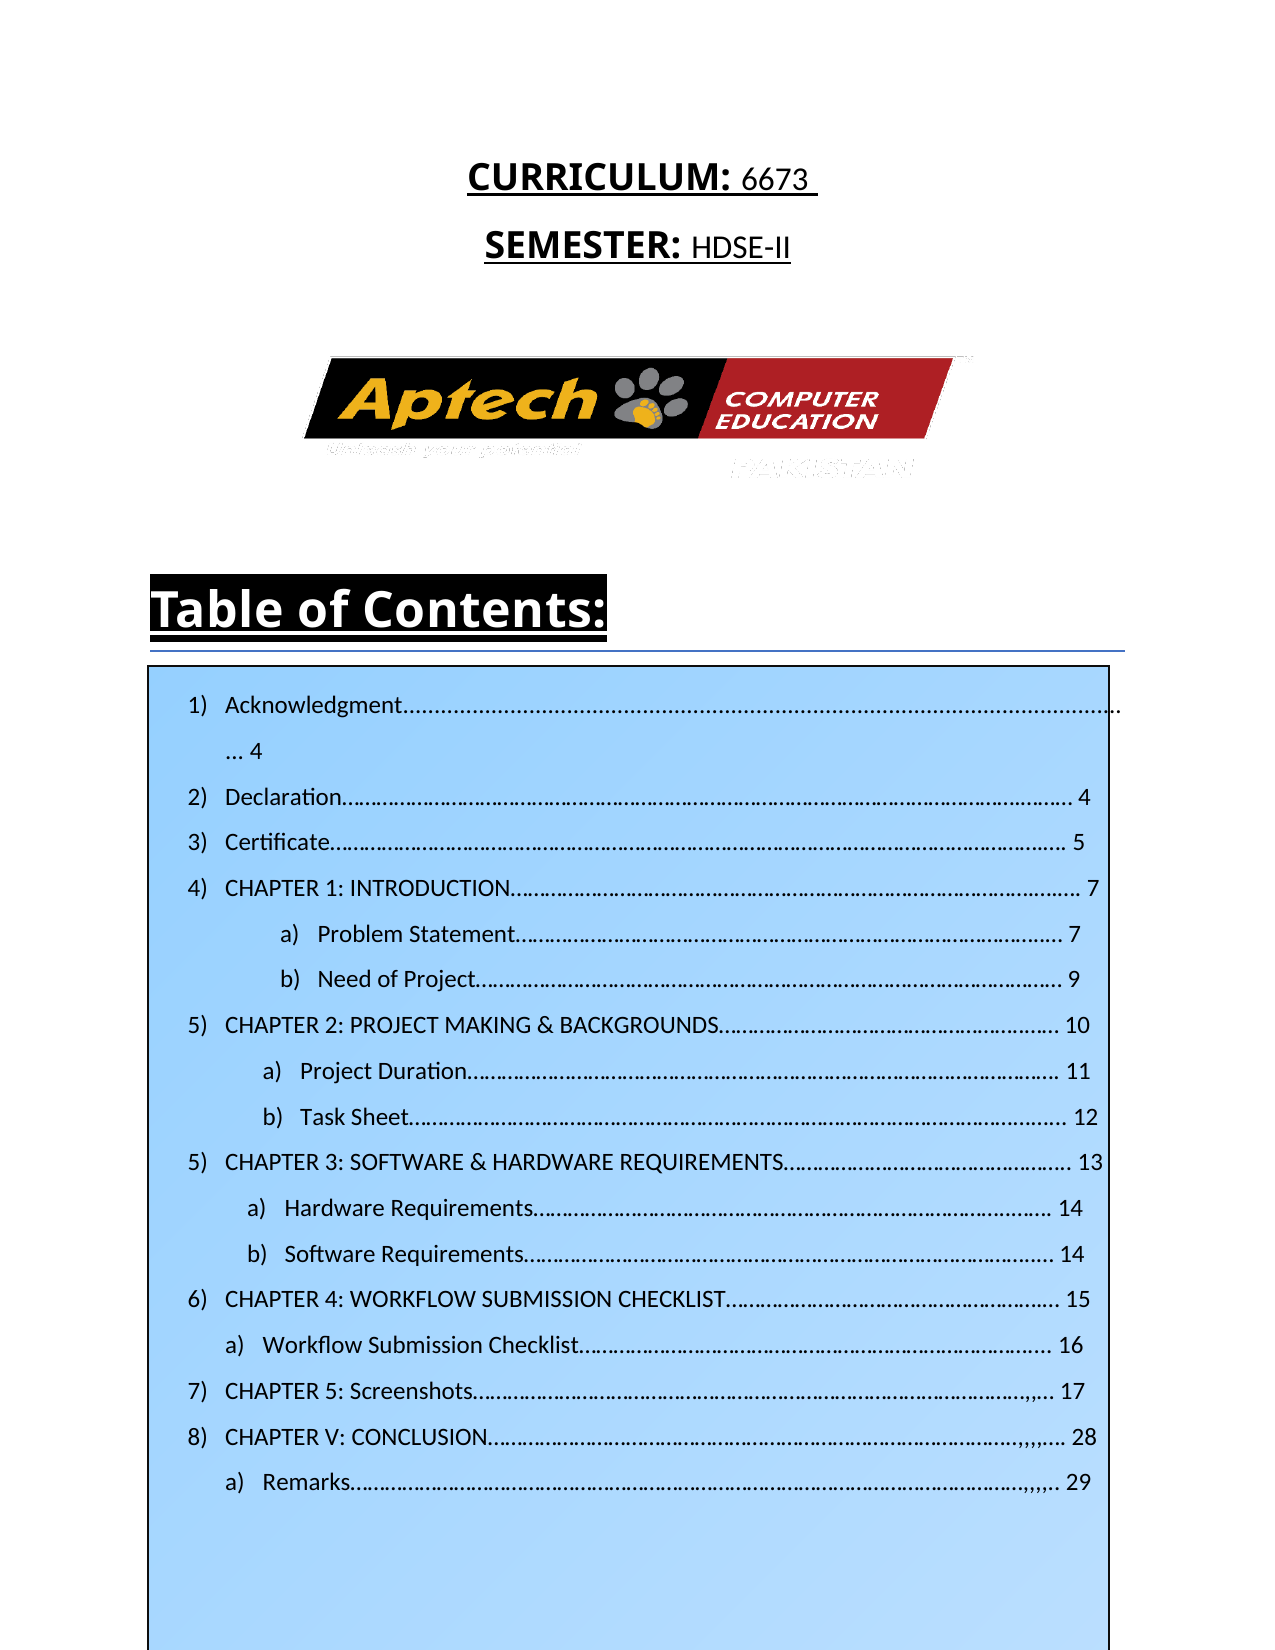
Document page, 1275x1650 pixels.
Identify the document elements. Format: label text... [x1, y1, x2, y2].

list CHAPTER 2: PROJECT MAKING & BACKGROUNDS……………………………………………..…… 10 [187, 1009, 1125, 1040]
text CURRICULUM: 6673 [150, 150, 1125, 201]
list Declaration……………………………………………………………………………………………………….……… 4 [187, 781, 1125, 811]
list CHAPTER 3: SOFTWARE & HARDWARE REQUIREMENTS………………………………………….. 13 [187, 1146, 1125, 1177]
list Task Sheet……………………………………………………………………………………………...…... 12 [262, 1101, 1125, 1131]
list Remarks………………………………………………………………………………………………………,,,,.. 29 [225, 1467, 1125, 1497]
picture [299, 356, 976, 478]
list Need of Project………………………………………………………………………………………… 9 [280, 963, 1125, 994]
list Workflow Submission Checklist…………………………………………………………………….... 16 [225, 1329, 1125, 1360]
title Table of Contents: [150, 574, 1125, 650]
list CHAPTER 4: WORKFLOW SUBMISSION CHECKLIST……………………………………………….… 15 [187, 1284, 1125, 1314]
list Acknowledgment..................................................................................................................... 4 [187, 689, 1125, 765]
list Problem Statement………………………………………………………………………………..… 7 [280, 918, 1125, 948]
list CHAPTER V: CONCLUSION………………………………………………………………………………..,,,,…. 28 [187, 1421, 1125, 1451]
list Certificate…………………………………………………………………………………………………………….…. 5 [187, 826, 1125, 857]
list CHAPTER 5: Screenshots……………………………………………………………………………………,,… 17 [187, 1375, 1125, 1406]
list Hardware Requirements………………………………………………………………………..……. 14 [247, 1192, 1125, 1223]
list CHAPTER 1: INTRODUCTION……………………………………………………………………………….….…. 7 [187, 872, 1125, 903]
list Project Duration…………………………………………………………………………………………. 11 [262, 1055, 1125, 1086]
text SEMESTER: HDSE-II [150, 219, 1125, 270]
list Software Requirements……………………………………………………………………………..… 14 [247, 1238, 1125, 1268]
